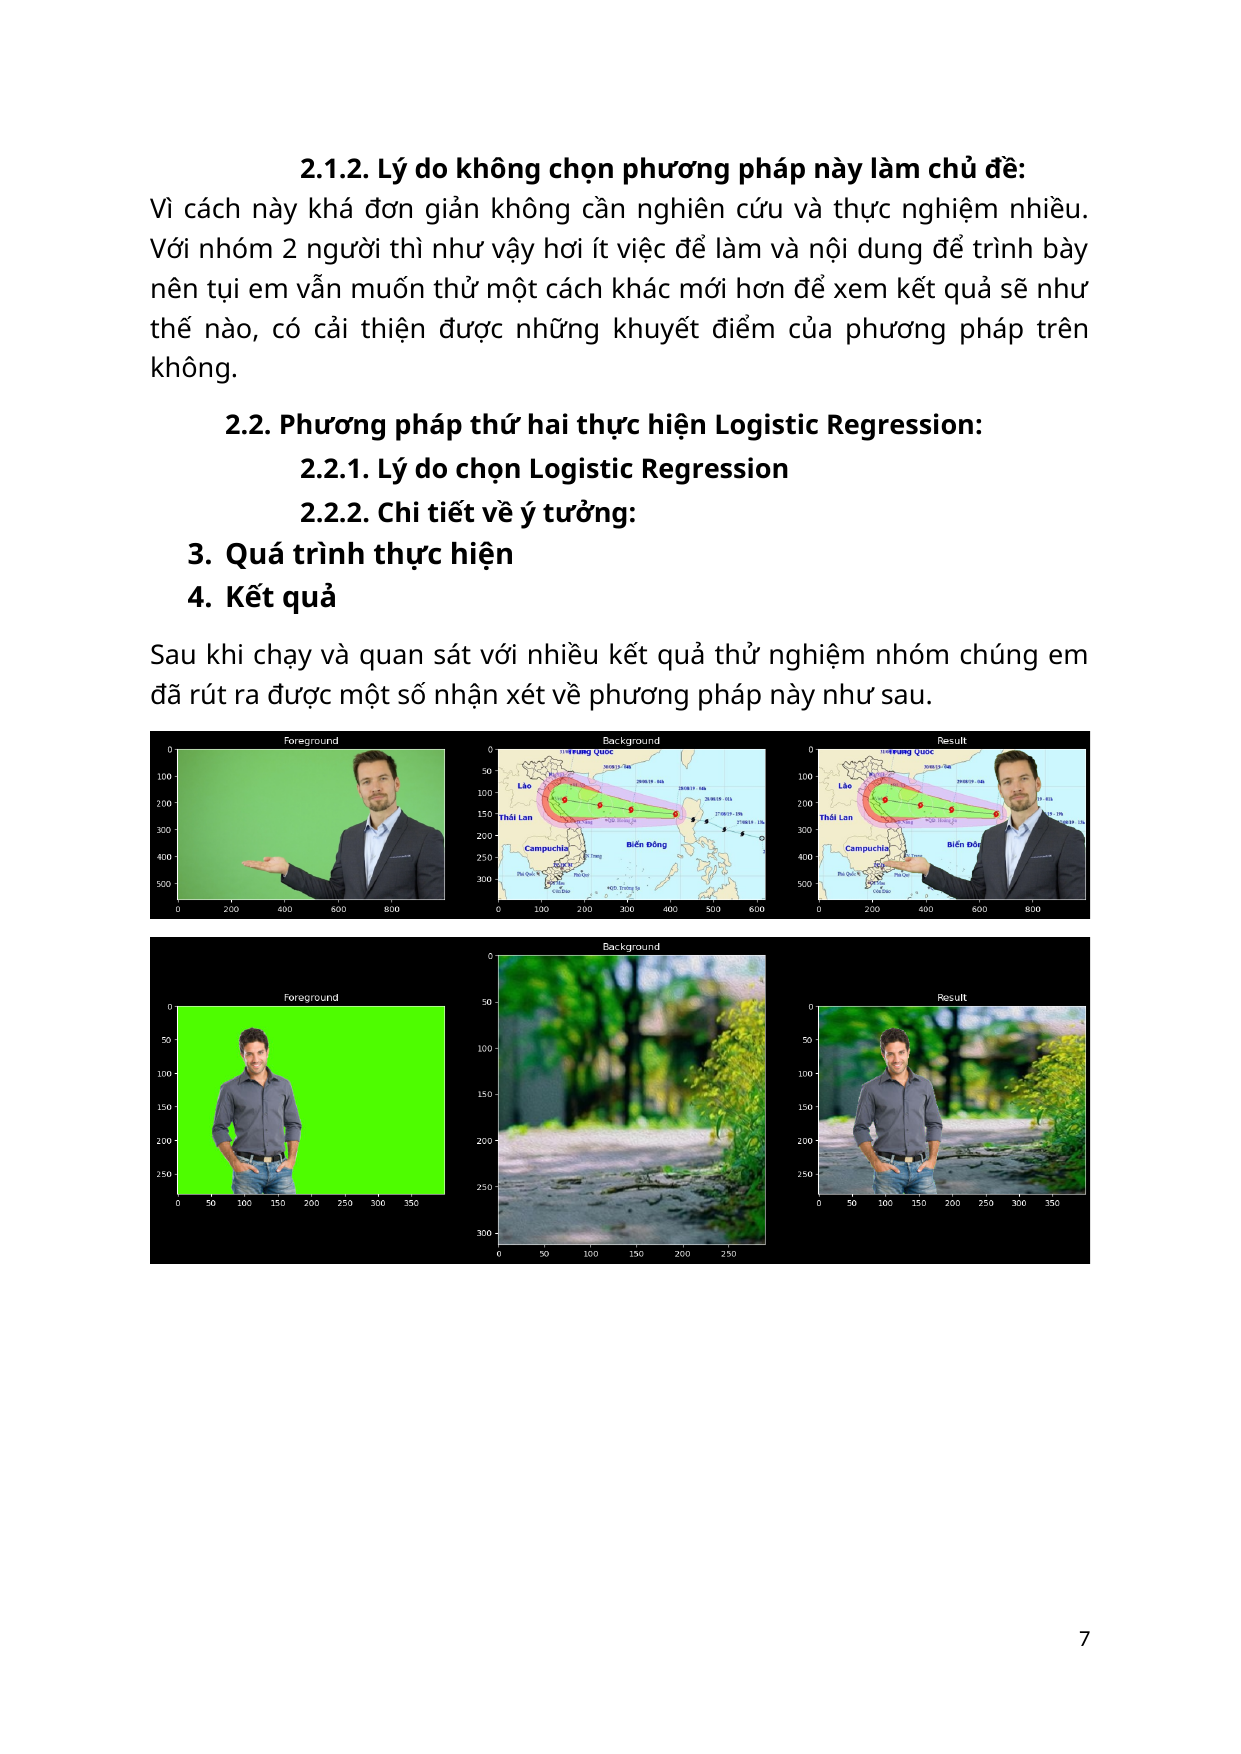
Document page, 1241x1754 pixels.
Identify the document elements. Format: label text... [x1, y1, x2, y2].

text Vì cách này khá đơn giản không cần nghiên cứu và thực nghiệm nhiều. Với nhóm 2 người thì như vậy hơi ít việc để làm và nội dung để trình bày nên tụi em vẫn muốn thử một cách khác mới hơn để xem kết quả sẽ như thế nào, có cải thiện được những khuyết điểm của phương pháp trên không. [150, 190, 1090, 386]
subtitle 2.2.1. Lý do chọn Logistic Regression [300, 449, 1090, 486]
list Quá trình thực hiện [187, 533, 1090, 573]
text Sau khi chạy và quan sát với nhiều kết quả thử nghiệm nhóm chúng em đã rút ra được một số nhận xét về phương pháp này như sau. [150, 635, 1090, 712]
subtitle 2.2. Phương pháp thứ hai thực hiện Logistic Regression: [225, 405, 1090, 442]
picture [150, 731, 1091, 919]
subtitle 2.2.2. Chi tiết về ý tưởng: [300, 493, 1090, 530]
picture [150, 937, 1091, 1264]
list Kết quả [187, 576, 1090, 616]
subtitle 2.1.2. Lý do không chọn phương pháp này làm chủ đề: [300, 150, 1090, 187]
